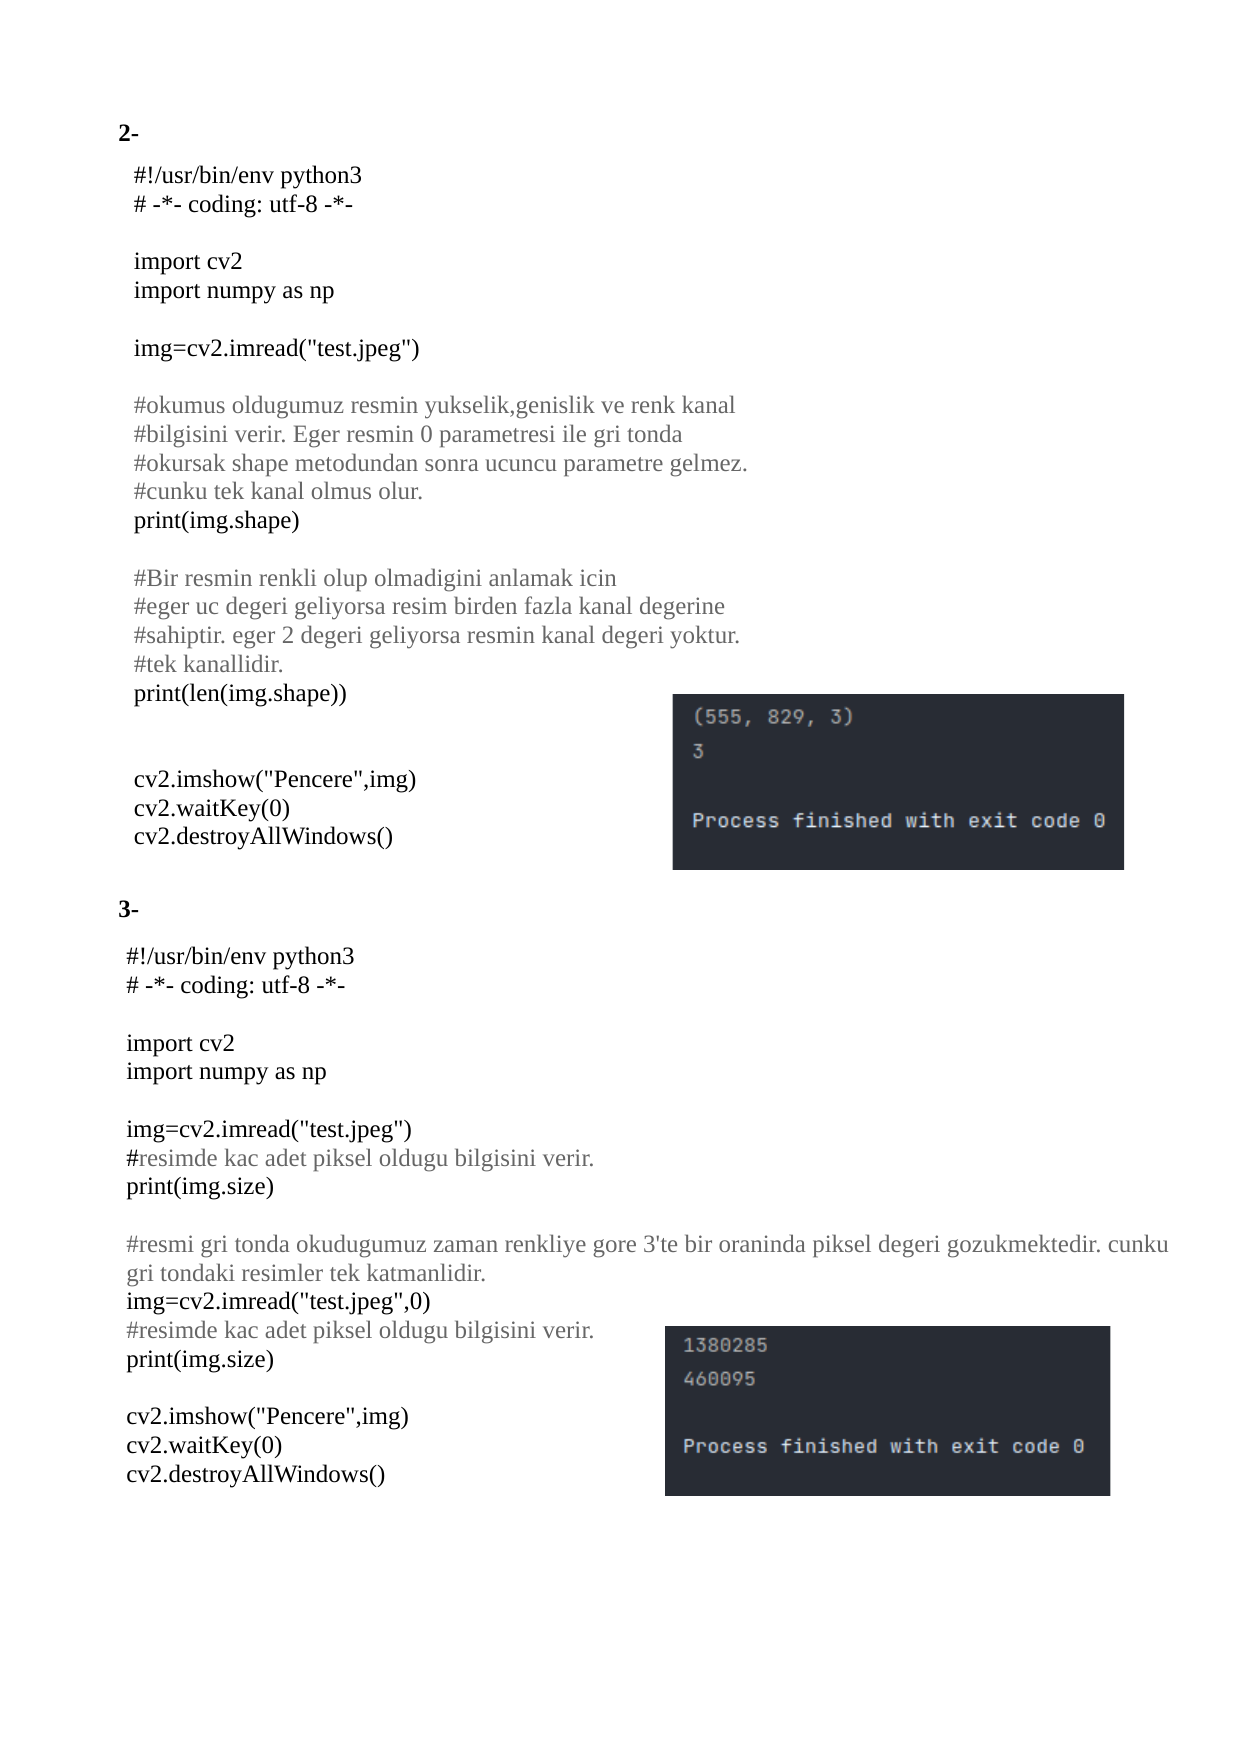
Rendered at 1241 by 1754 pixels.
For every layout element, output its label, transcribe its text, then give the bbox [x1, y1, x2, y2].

picture [665, 1326, 1111, 1496]
text 3- [118, 894, 1122, 923]
picture [672, 694, 1125, 870]
text 2- [118, 118, 1122, 147]
